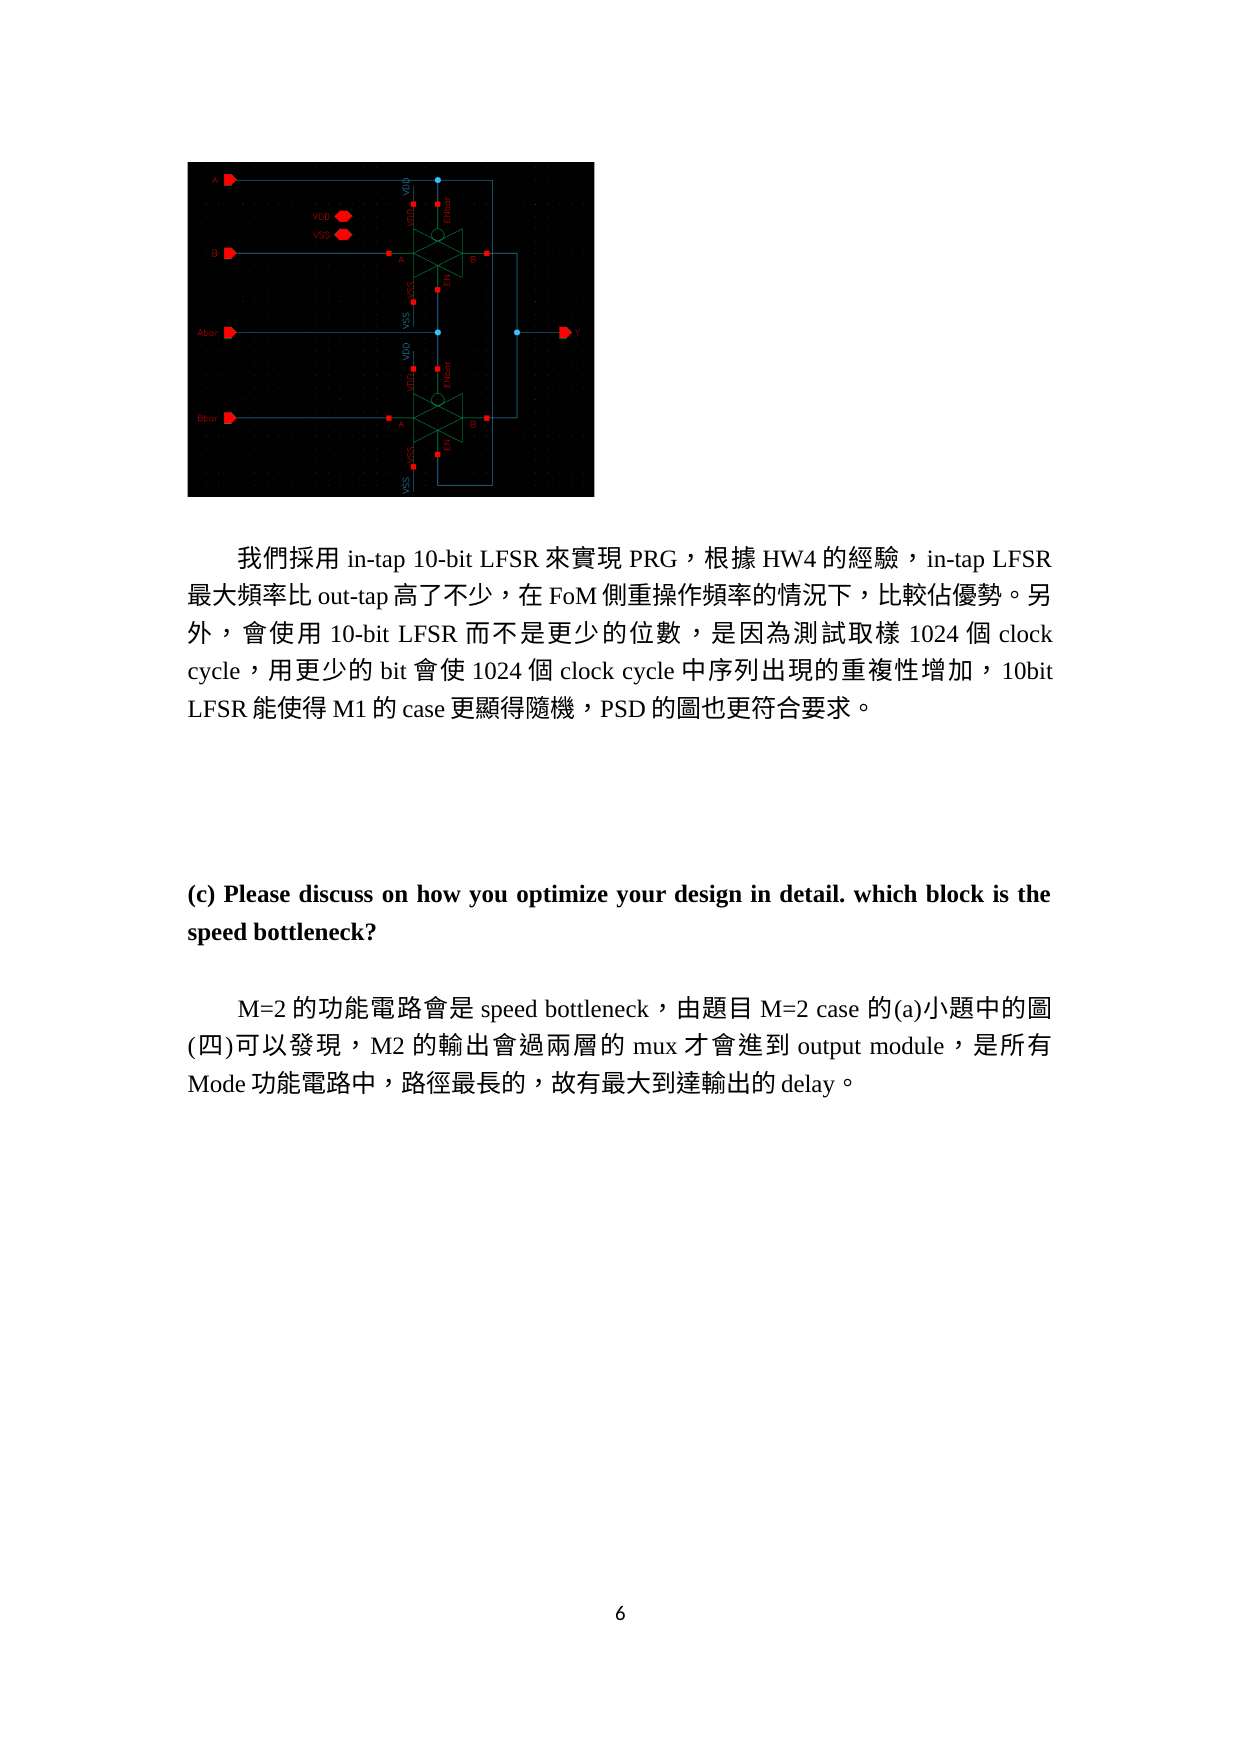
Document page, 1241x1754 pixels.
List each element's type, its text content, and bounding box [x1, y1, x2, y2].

text 我們採用in-tap 10-bit LFSR來實現PRG，根據HW4的經驗，in-tap LFSR最大頻率比out-tap高了不少，在FoM側重操作頻率的情況下，比較佔優勢。另外，會使用10-bit LFSR而不是更少的位數，是因為測試取樣1024個clock cycle，用更少的bit會使1024個clock cycle中序列出現的重複性增加，10bit LFSR能使得M1的case更顯得隨機，PSD的圖也更符合要求。 [187, 537, 1053, 725]
text (c) Please discuss on how you optimize your design in detail. which block is the speed bottleneck? [187, 875, 1053, 950]
picture [187, 162, 595, 497]
text M=2的功能電路會是speed bottleneck，由題目M=2 case 的(a)小題中的圖(四)可以發現，M2的輸出會過兩層的mux才會進到output module，是所有Mode功能電路中，路徑最長的，故有最大到達輸出的delay。 [187, 987, 1053, 1100]
